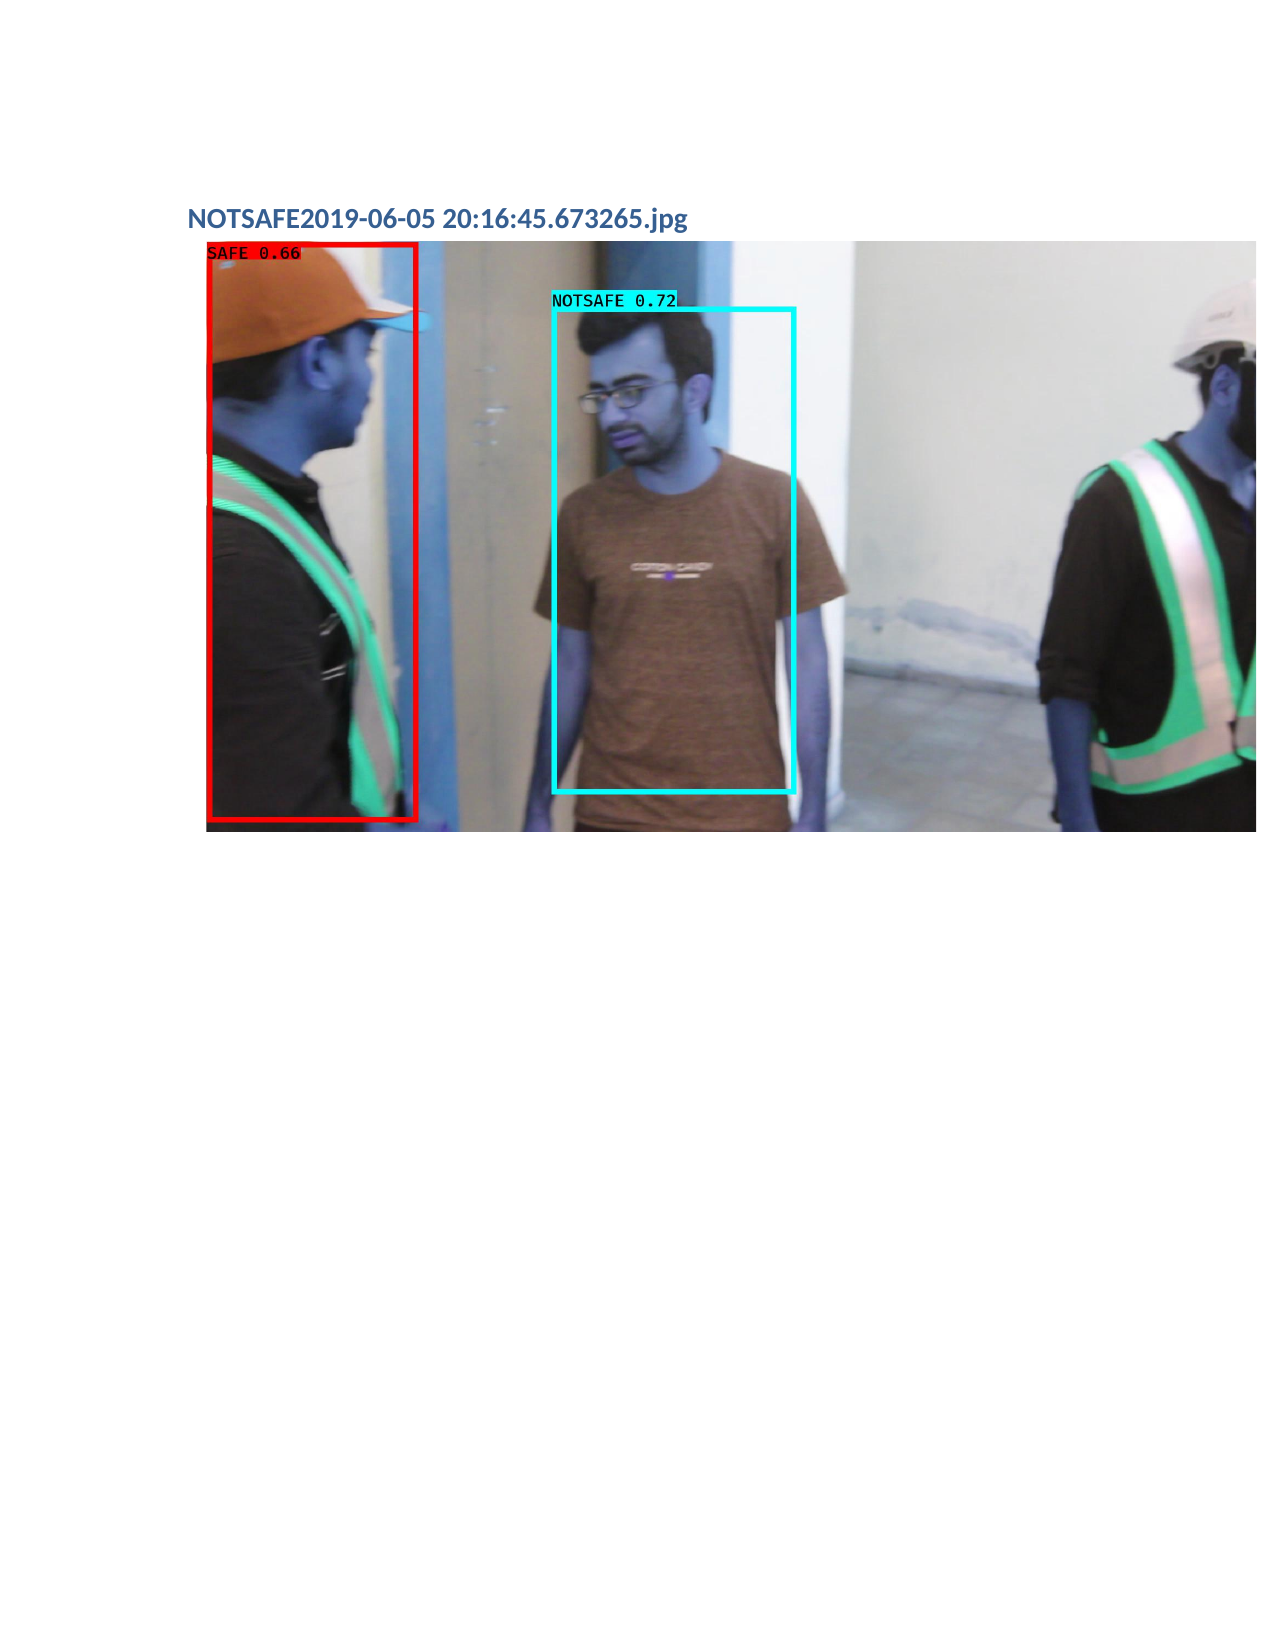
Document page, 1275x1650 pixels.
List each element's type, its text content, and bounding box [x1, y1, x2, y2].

picture [206, 241, 1257, 832]
subtitle NOTSAFE2019-06-05 20:16:45.673265.jpg [187, 200, 1087, 236]
